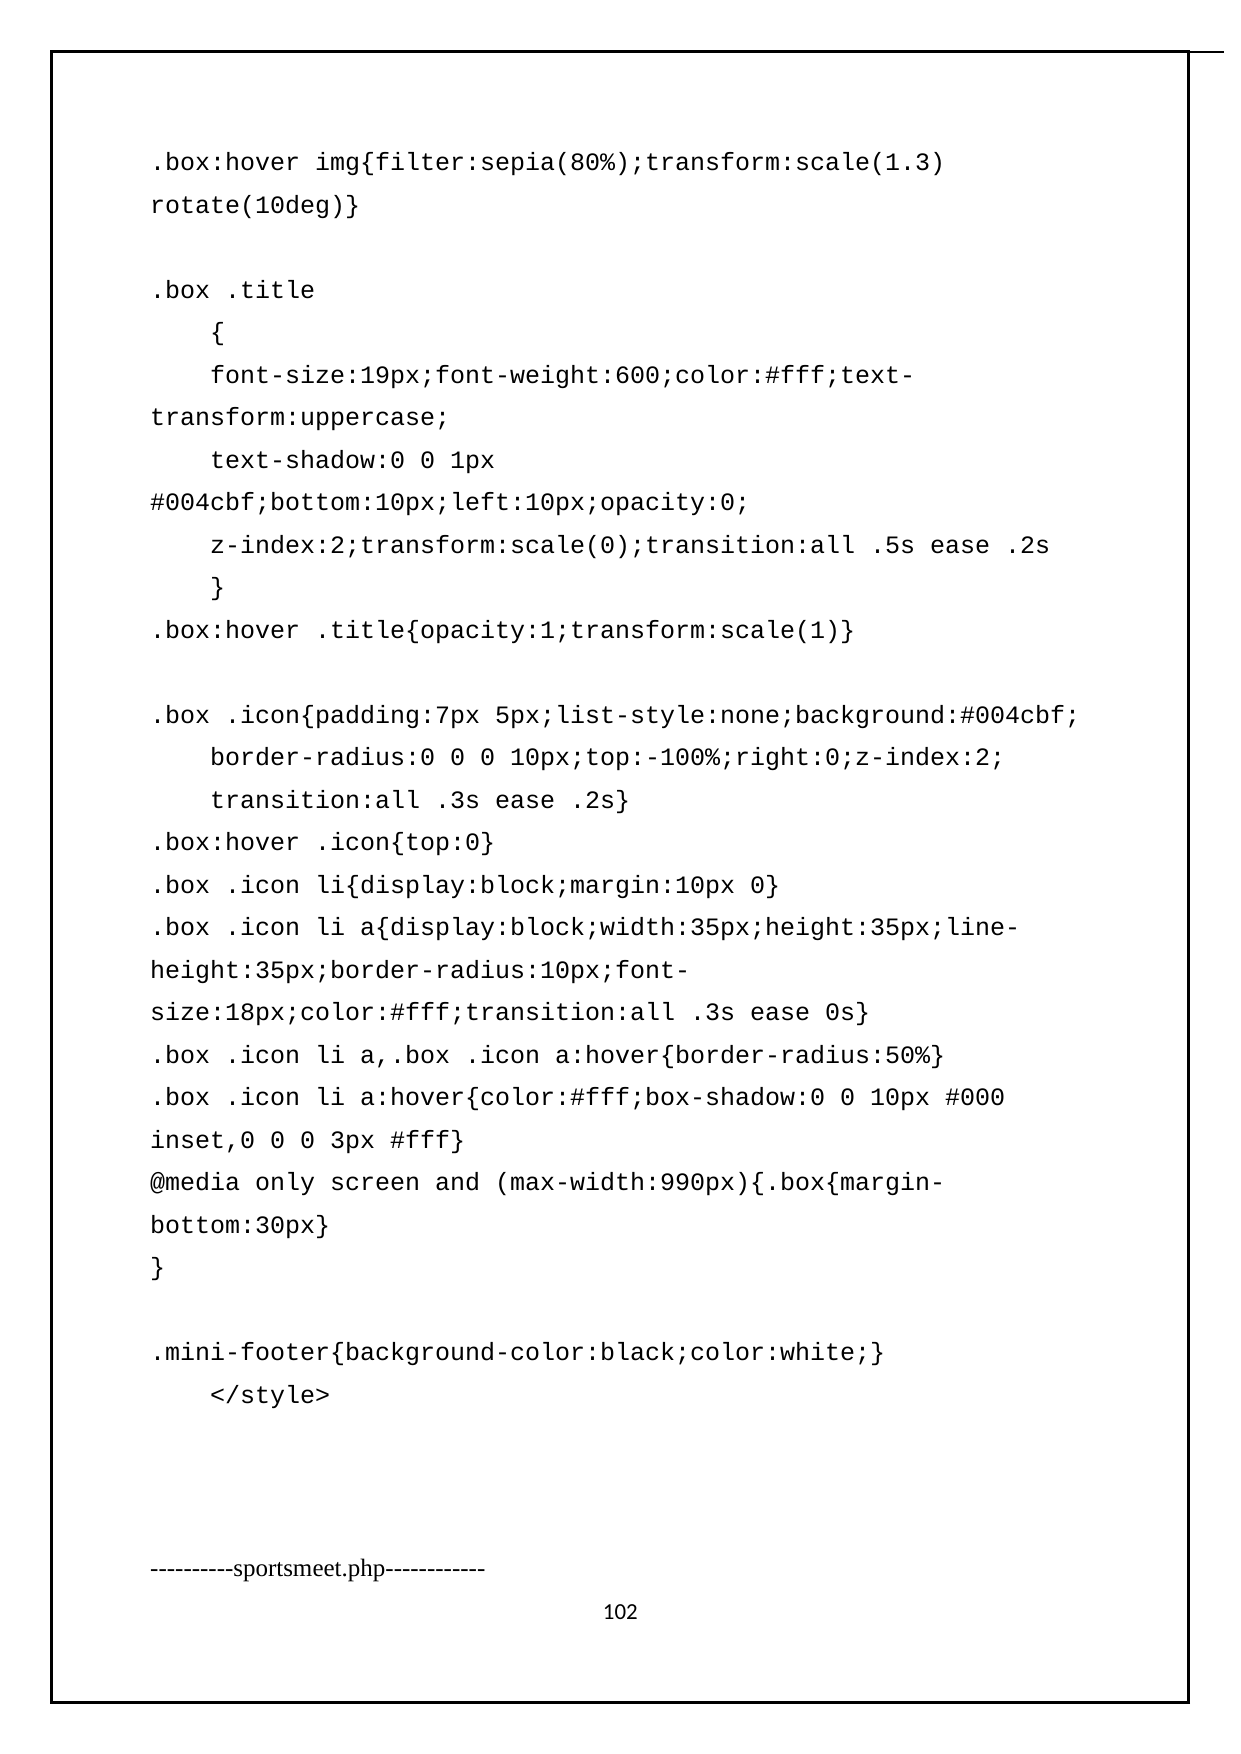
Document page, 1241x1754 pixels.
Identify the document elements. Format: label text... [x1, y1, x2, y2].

text text-shadow:0 0 1px #004cbf;bottom:10px;left:10px;opacity:0; [150, 447, 1090, 518]
text @media only screen and (max-width:990px){.box{margin-bottom:30px} [150, 1170, 1090, 1241]
text .box .icon li a,.box .icon a:hover{border-radius:50%} [150, 1042, 1090, 1071]
text .box .icon li a:hover{color:#fff;box-shadow:0 0 10px #000 inset,0 0 0 3px #fff} [150, 1085, 1090, 1156]
text } [150, 1255, 1090, 1283]
text .box .title [150, 277, 1090, 306]
text .box .icon{padding:7px 5px;list-style:none;background:#004cbf; [150, 702, 1090, 731]
text ----------sportsmeet.php------------ [150, 1553, 1090, 1582]
text z-index:2;transform:scale(0);transition:all .5s ease .2s [150, 532, 1090, 561]
text { [150, 320, 1090, 348]
text } [150, 575, 1090, 603]
text .box:hover .title{opacity:1;transform:scale(1)} [150, 617, 1090, 646]
text font-size:19px;font-weight:600;color:#fff;text-transform:uppercase; [150, 362, 1090, 433]
text .box:hover img{filter:sepia(80%);transform:scale(1.3) rotate(10deg)} [150, 150, 1090, 221]
text .box:hover .icon{top:0} [150, 830, 1090, 858]
text border-radius:0 0 0 10px;top:-100%;right:0;z-index:2; [150, 745, 1090, 773]
text .box .icon li a{display:block;width:35px;height:35px;line-height:35px;border-radius:10px;font-size:18px;color:#fff;transition:all .3s ease 0s} [150, 915, 1090, 1028]
text </style> [150, 1382, 1090, 1411]
text transition:all .3s ease .2s} [150, 787, 1090, 816]
text .box .icon li{display:block;margin:10px 0} [150, 872, 1090, 901]
text .mini-footer{background-color:black;color:white;} [150, 1340, 1090, 1368]
